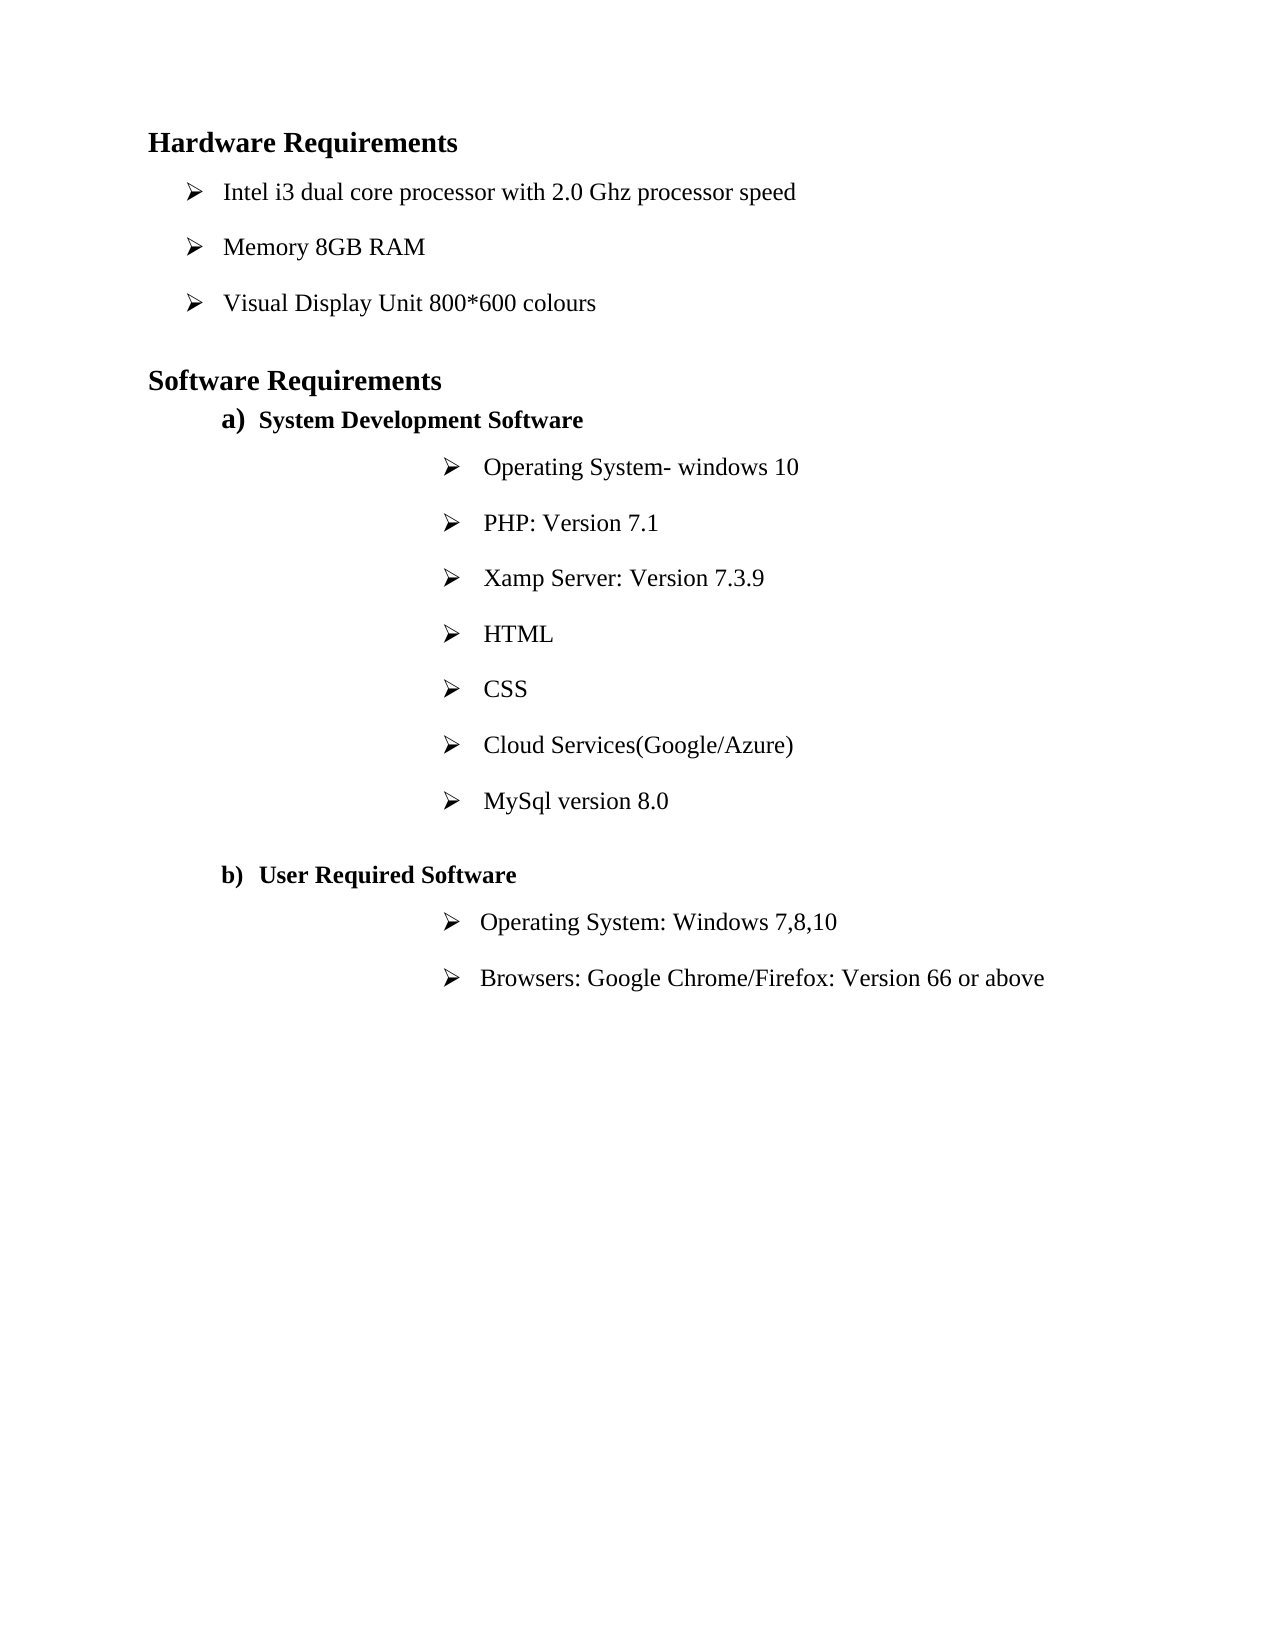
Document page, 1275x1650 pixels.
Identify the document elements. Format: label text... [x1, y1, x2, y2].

list Operating System: Windows 7,8,10 [442, 893, 1242, 945]
list Xamp Server: Version 7.3.9 [442, 550, 1242, 601]
list Intel i3 dual core processor with 2.0 Ghz processor speed [185, 163, 1242, 214]
list Memory 8GB RAM [185, 219, 1242, 270]
list PHP: Version 7.1 [442, 494, 1242, 546]
list Operating System- windows 10 [442, 438, 1242, 490]
list HTML [442, 605, 1242, 657]
subtitle User Required Software [221, 861, 1242, 889]
subtitle System Development Software [221, 402, 1242, 435]
list Visual Display Unit 800*600 colours [185, 274, 1242, 326]
subtitle Software Requirements [148, 363, 1242, 397]
subtitle Hardware Requirements [148, 125, 1242, 158]
list MySql version 8.0 [442, 772, 1242, 823]
list CSS [442, 661, 1242, 712]
list Cloud Services(Google/Azure) [442, 716, 1242, 768]
list Browsers: Google Chrome/Firefox: Version 66 or above [442, 949, 1242, 1001]
